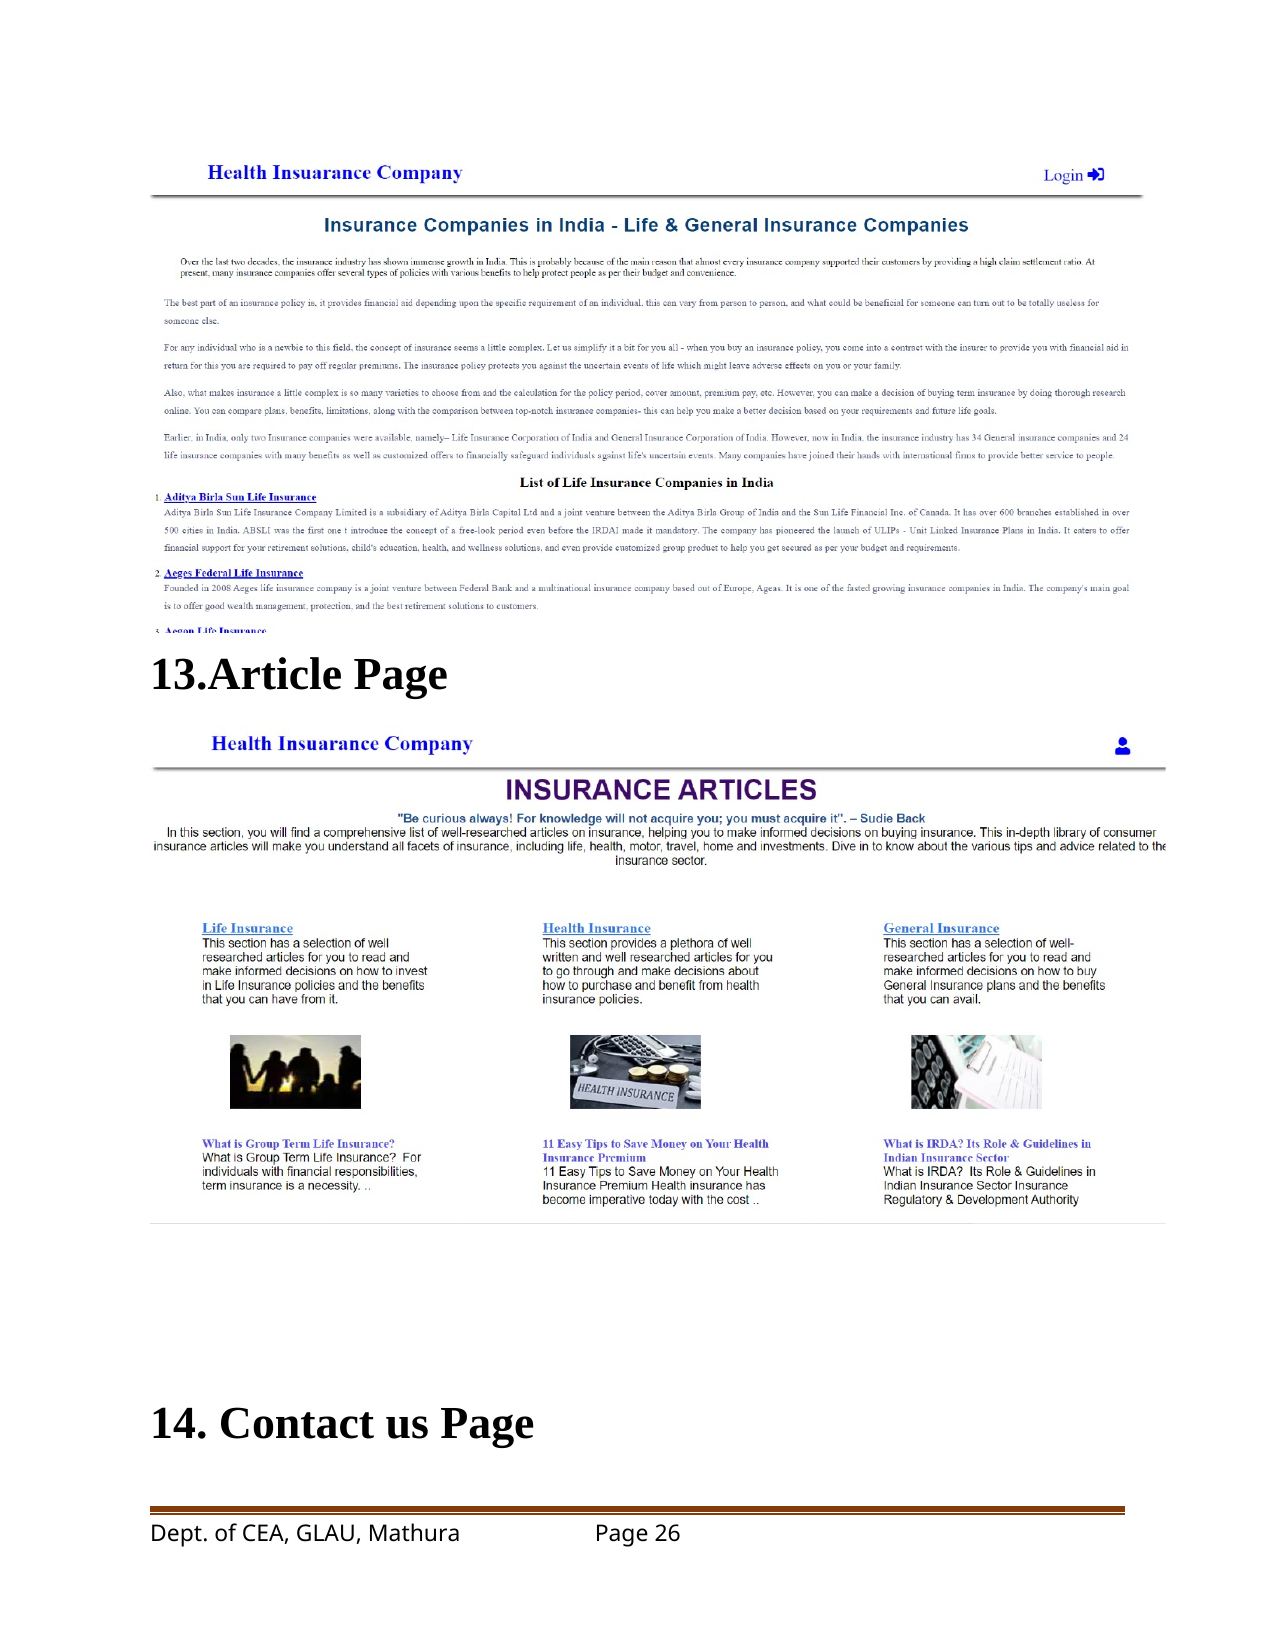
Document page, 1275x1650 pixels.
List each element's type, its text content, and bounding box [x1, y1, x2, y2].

picture [150, 150, 1145, 633]
text 13.Article Page [150, 647, 1125, 699]
picture [150, 725, 1166, 1224]
text 14. Contact us Page [150, 1395, 1125, 1448]
